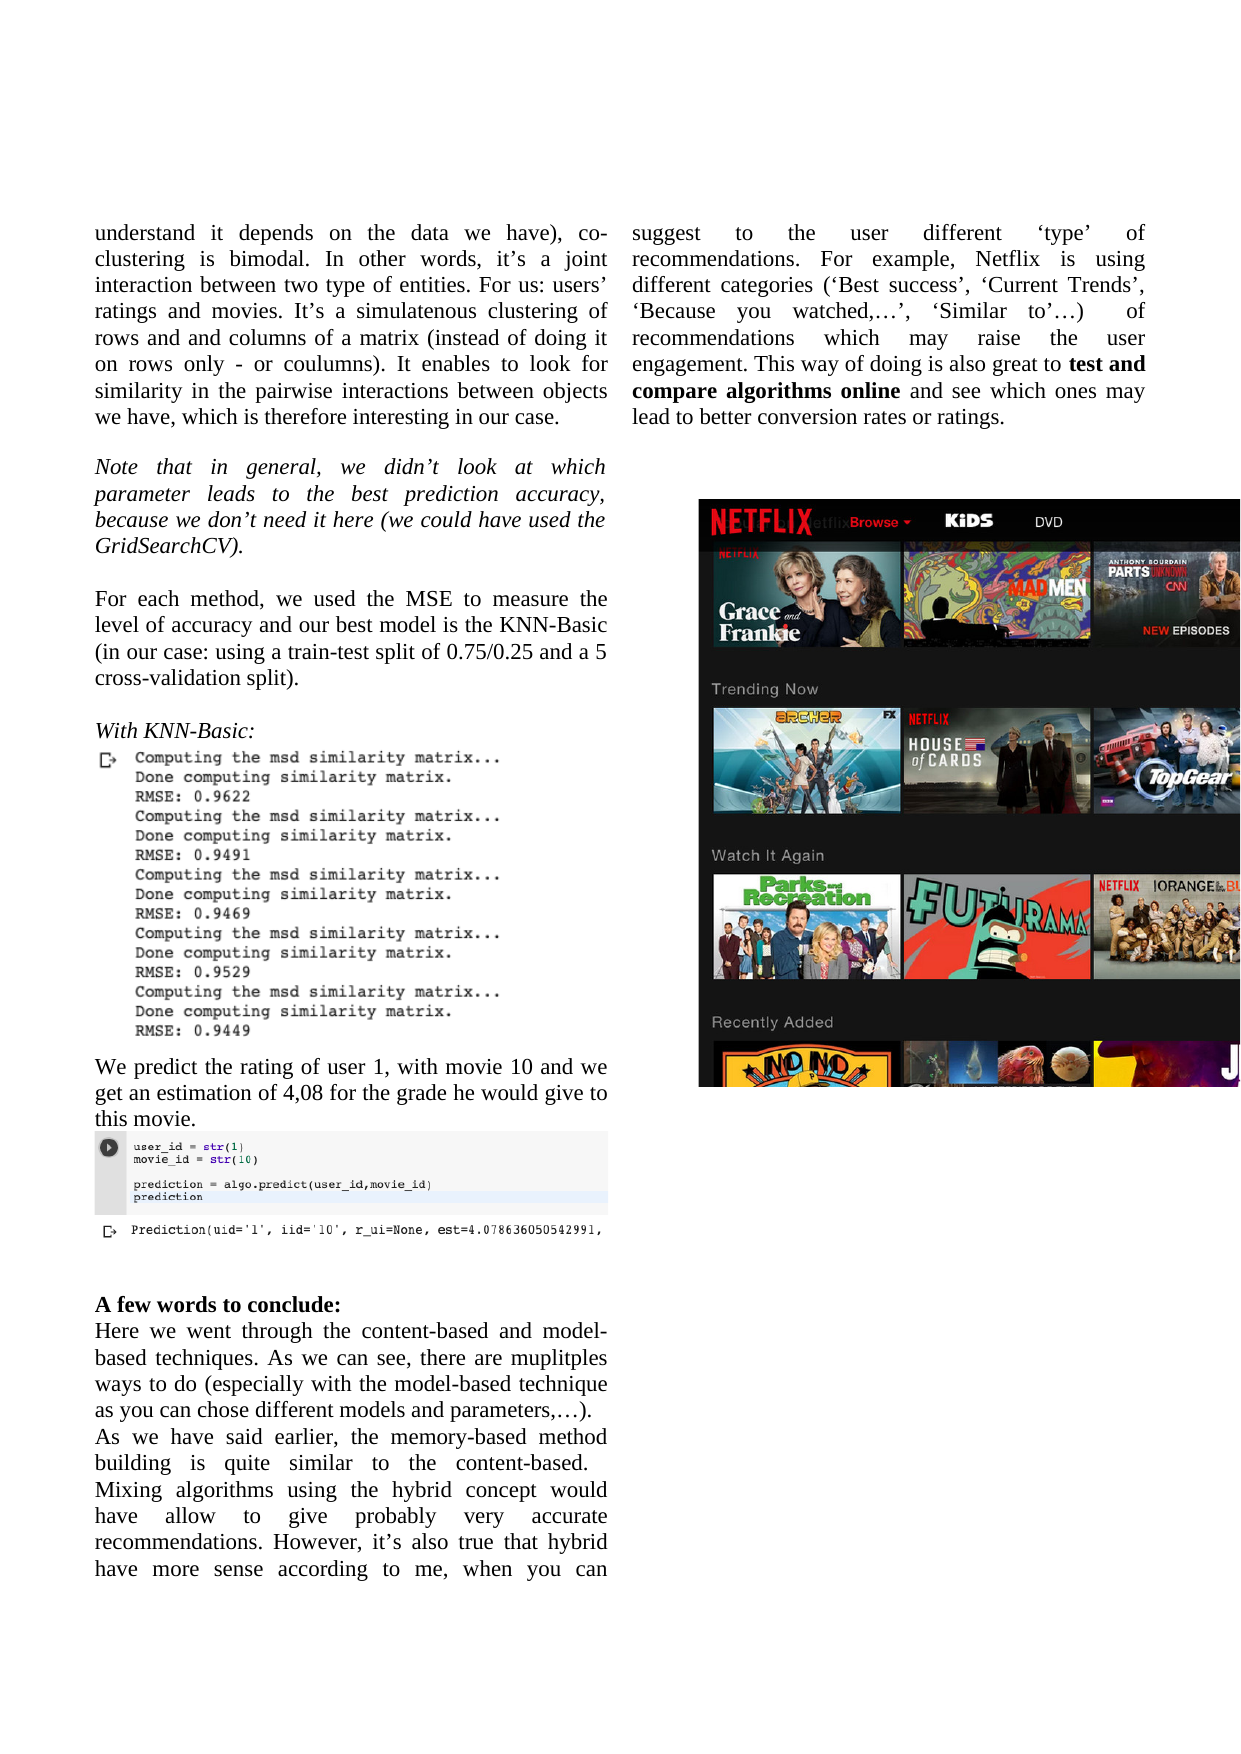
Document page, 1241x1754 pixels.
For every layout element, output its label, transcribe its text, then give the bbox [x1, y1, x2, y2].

text With KNN-Basic: [94, 717, 608, 743]
picture [698, 499, 1241, 1087]
text Note that in general, we didn’t look at which parameter leads to the best prediction accuracy, because we don’t need it here (we could have used the GridSearchCV). [94, 453, 608, 559]
text As we have said earlier, the memory-based method building is quite similar to the content-based. Mixing algorithms using the hybrid concept would have allow to give probably very accurate recommendations. However, it’s also true that hybrid have more sense according to me, when you can suggest to the user different ‘type’ of recommendations. For example, Netflix is using different categories (‘Best success’, ‘Current Trends’, ‘Because you watched,…’, ‘Similar to’…) of recommendations which may raise the user engagement. This way of doing is also great to test and compare algorithms online and see which ones may lead to better conversion rates or ratings. [632, 218, 1146, 429]
picture [94, 743, 528, 1053]
text We predict the rating of user 1, with movie 10 and we get an estimation of 4,08 for the grade he would give to this movie. [94, 1053, 608, 1131]
text For each method, we used the MSE to measure the level of accuracy and our best model is the KNN-Basic (in our case: using a train-test split of 0.75/0.25 and a 5 cross-validation split). [94, 585, 608, 691]
picture [94, 1131, 609, 1243]
text Here we went through the content-based and model-based techniques. As we can see, there are muplitples ways to do (especially with the model-based technique as you can chose different models and parameters,…). [94, 1317, 608, 1423]
text A few words to conclude: [94, 1291, 608, 1317]
text As we have said earlier, the memory-based method building is quite similar to the content-based. Mixing algorithms using the hybrid concept would have allow to give probably very accurate recommendations. However, it’s also true that hybrid have more sense according to me, when you can suggest to the user different ‘type’ of recommendations. For example, Netflix is using different categories (‘Best success’, ‘Current Trends’, ‘Because you watched,…’, ‘Similar to’…) of recommendations which may raise the user engagement. This way of doing is also great to test and compare algorithms online and see which ones may lead to better conversion rates or ratings. [94, 1423, 608, 1581]
